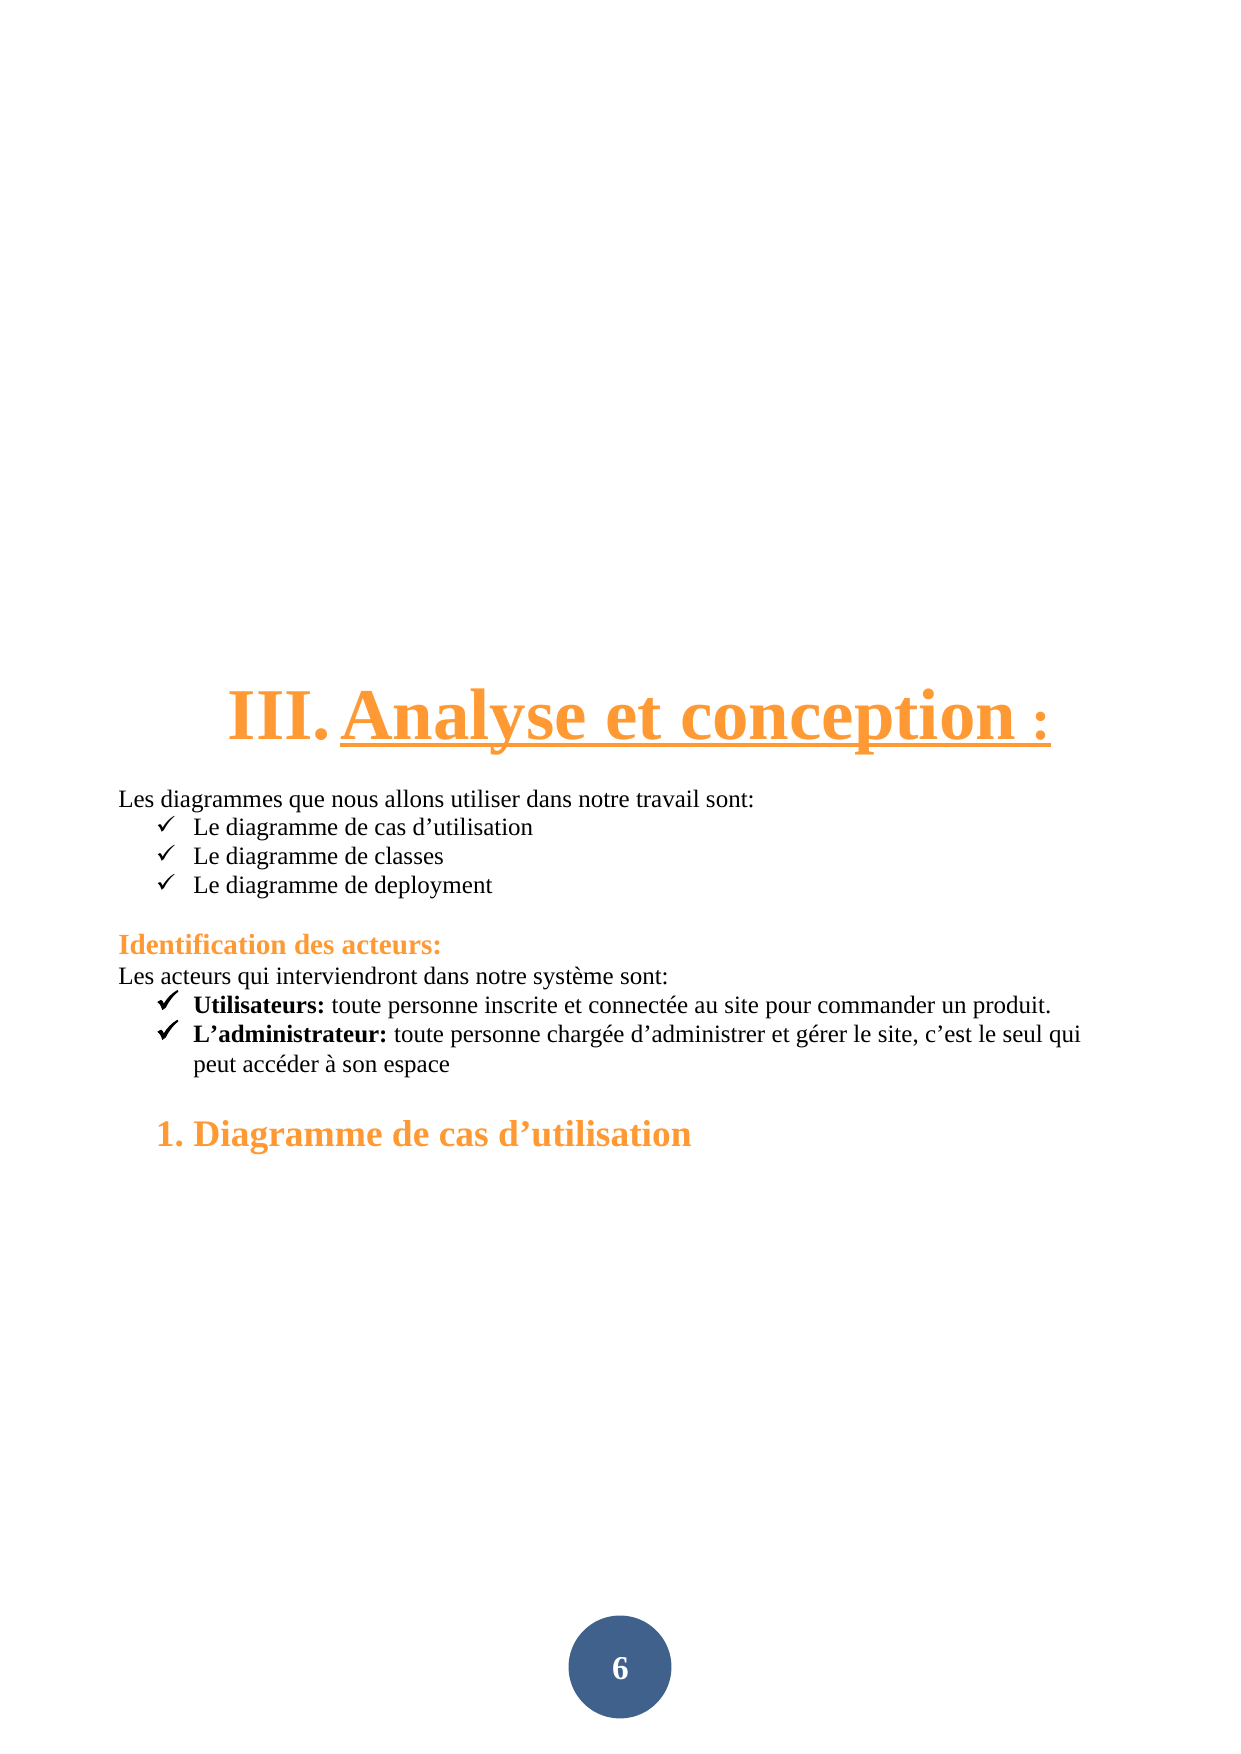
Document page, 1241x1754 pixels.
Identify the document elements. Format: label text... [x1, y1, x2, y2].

list Le diagramme de deployment [156, 870, 1122, 899]
list Le diagramme de classes [156, 841, 1122, 870]
text Les acteurs qui interviendront dans notre système sont: [118, 961, 1122, 990]
text Les diagrammes que nous allons utiliser dans notre travail sont: [118, 784, 1122, 812]
list Utilisateurs: toute personne inscrite et connectée au site pour commander un produit. [156, 990, 1122, 1019]
list L’administrateur: toute personne chargée d’administrer et gérer le site, c’est le seul qui peut accéder à son espace [156, 1019, 1122, 1078]
list Analyse et conception : [156, 671, 1122, 755]
list Le diagramme de cas d’utilisation [156, 812, 1122, 841]
list Diagramme de cas d’utilisation [156, 1111, 1122, 1154]
text Identification des acteurs: [118, 927, 1122, 961]
